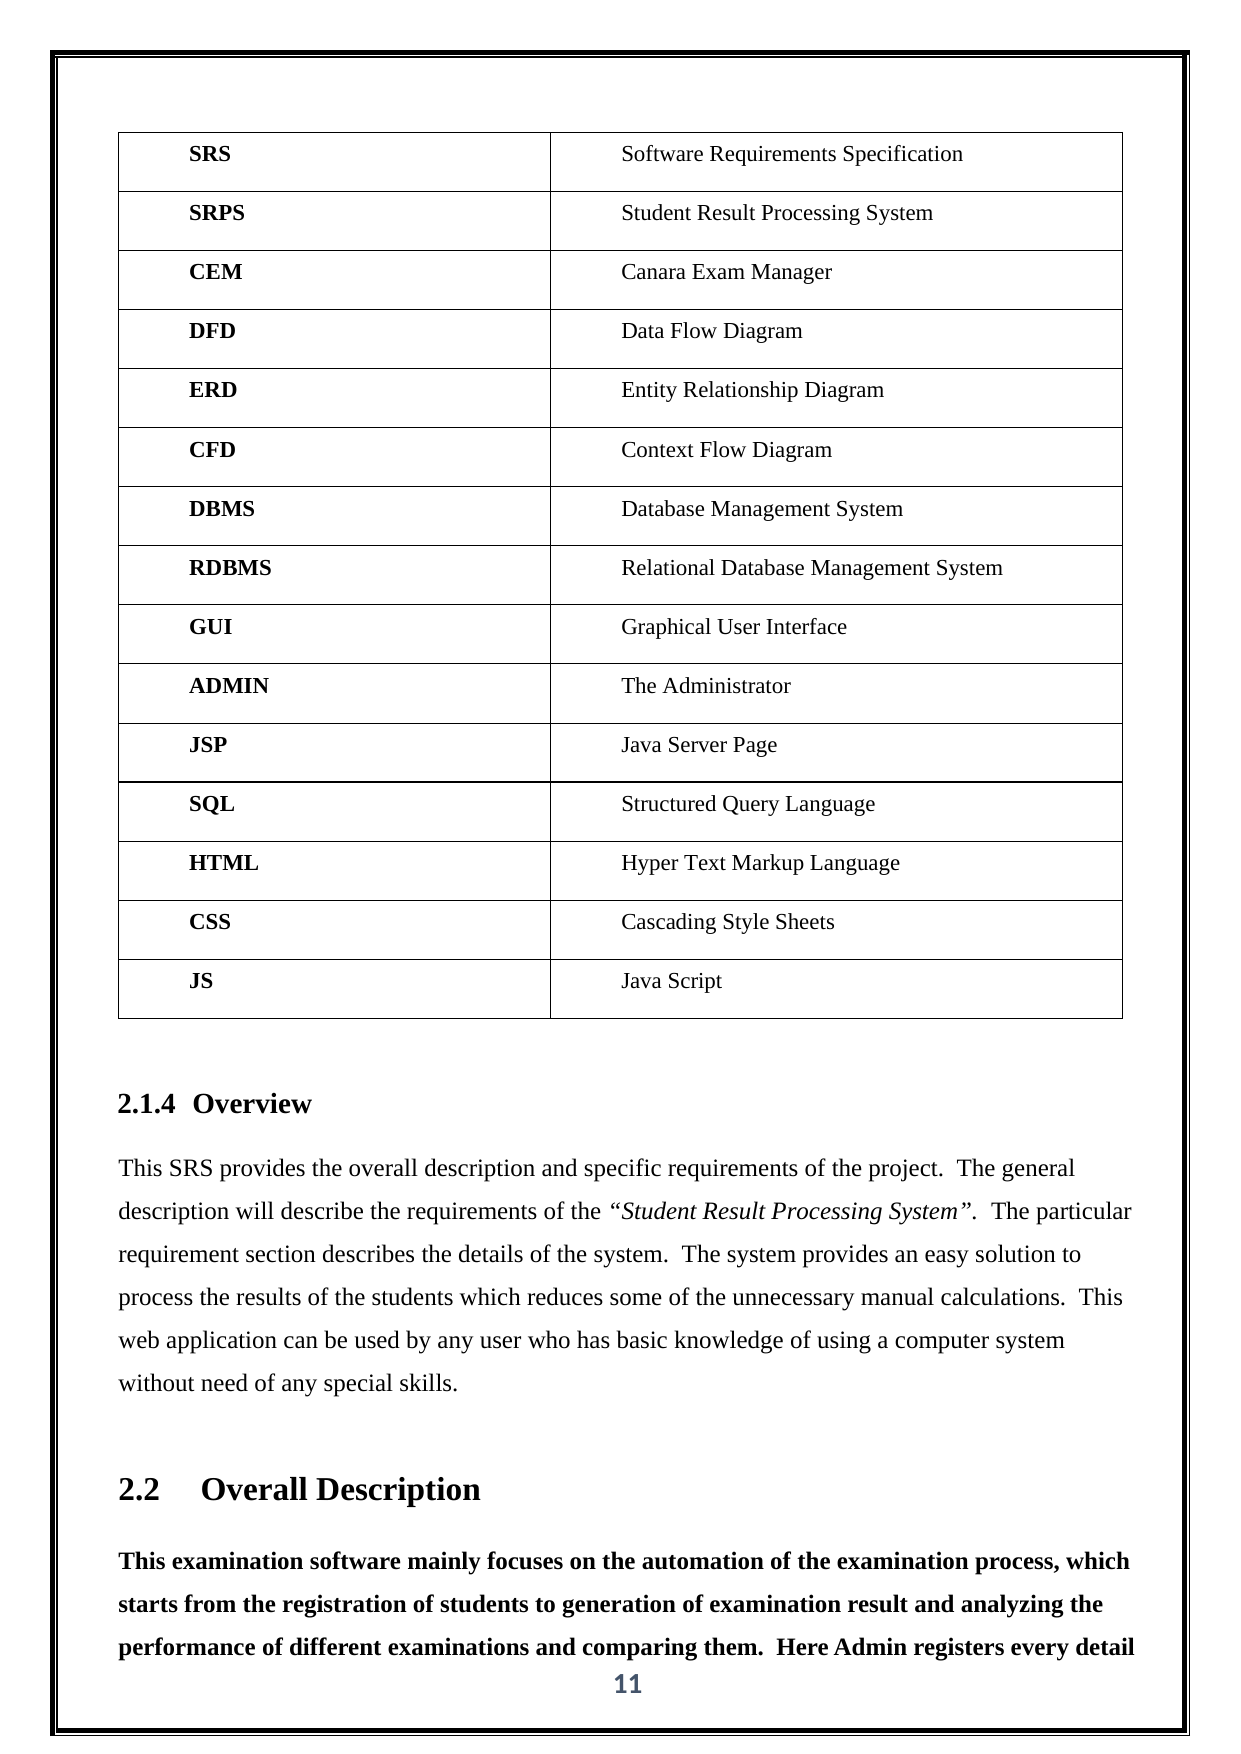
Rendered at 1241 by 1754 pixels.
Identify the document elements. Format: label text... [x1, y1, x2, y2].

table_cell Cascading Style Sheets [551, 901, 1122, 959]
table_cell Canara Exam Manager [551, 251, 1122, 309]
table_cell CSS [119, 901, 550, 959]
table_cell CEM [119, 251, 550, 309]
table_cell JS [119, 960, 550, 1018]
table_cell DFD [119, 310, 550, 368]
table_cell HTML [119, 842, 550, 899]
table_cell GUI [119, 605, 550, 663]
table_cell Java Script [551, 960, 1122, 1018]
table_cell DBMS [119, 487, 550, 545]
text This SRS provides the overall description and specific requirements of the project. The general description will describe the requirements of the “Student Result Processing System”. The particular requirement section describes the details of the system. The system provides an easy solution to process the results of the students which reduces some of the unnecessary manual calculations. This web application can be used by any user who has basic knowledge of using a computer system without need of any special skills. [118, 1153, 1137, 1397]
table_cell ADMIN [119, 664, 550, 722]
table_cell Structured Query Language [551, 783, 1122, 841]
table_cell JSP [119, 724, 550, 781]
table_header Software Requirements Specification [551, 133, 1122, 191]
table_cell Java Server Page [551, 724, 1122, 781]
table_cell Context Flow Diagram [551, 428, 1122, 486]
table_cell Database Management System [551, 487, 1122, 545]
table_cell SRPS [119, 192, 550, 250]
table_cell Data Flow Diagram [551, 310, 1122, 368]
table_header SRS [119, 133, 550, 191]
table_cell Relational Database Management System [551, 546, 1122, 604]
table_cell Graphical User Interface [551, 605, 1122, 663]
table_cell CFD [119, 428, 550, 486]
table_cell Entity Relationship Diagram [551, 369, 1122, 427]
table_cell ERD [119, 369, 550, 427]
table_cell Hyper Text Markup Language [551, 842, 1122, 899]
table_cell SQL [119, 783, 550, 841]
list Overall Description [118, 1469, 1137, 1507]
table_cell The Administrator [551, 664, 1122, 722]
list Overview [117, 1086, 1137, 1119]
table_cell RDBMS [119, 546, 550, 604]
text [118, 1546, 1137, 1661]
table_cell Student Result Processing System [551, 192, 1122, 250]
